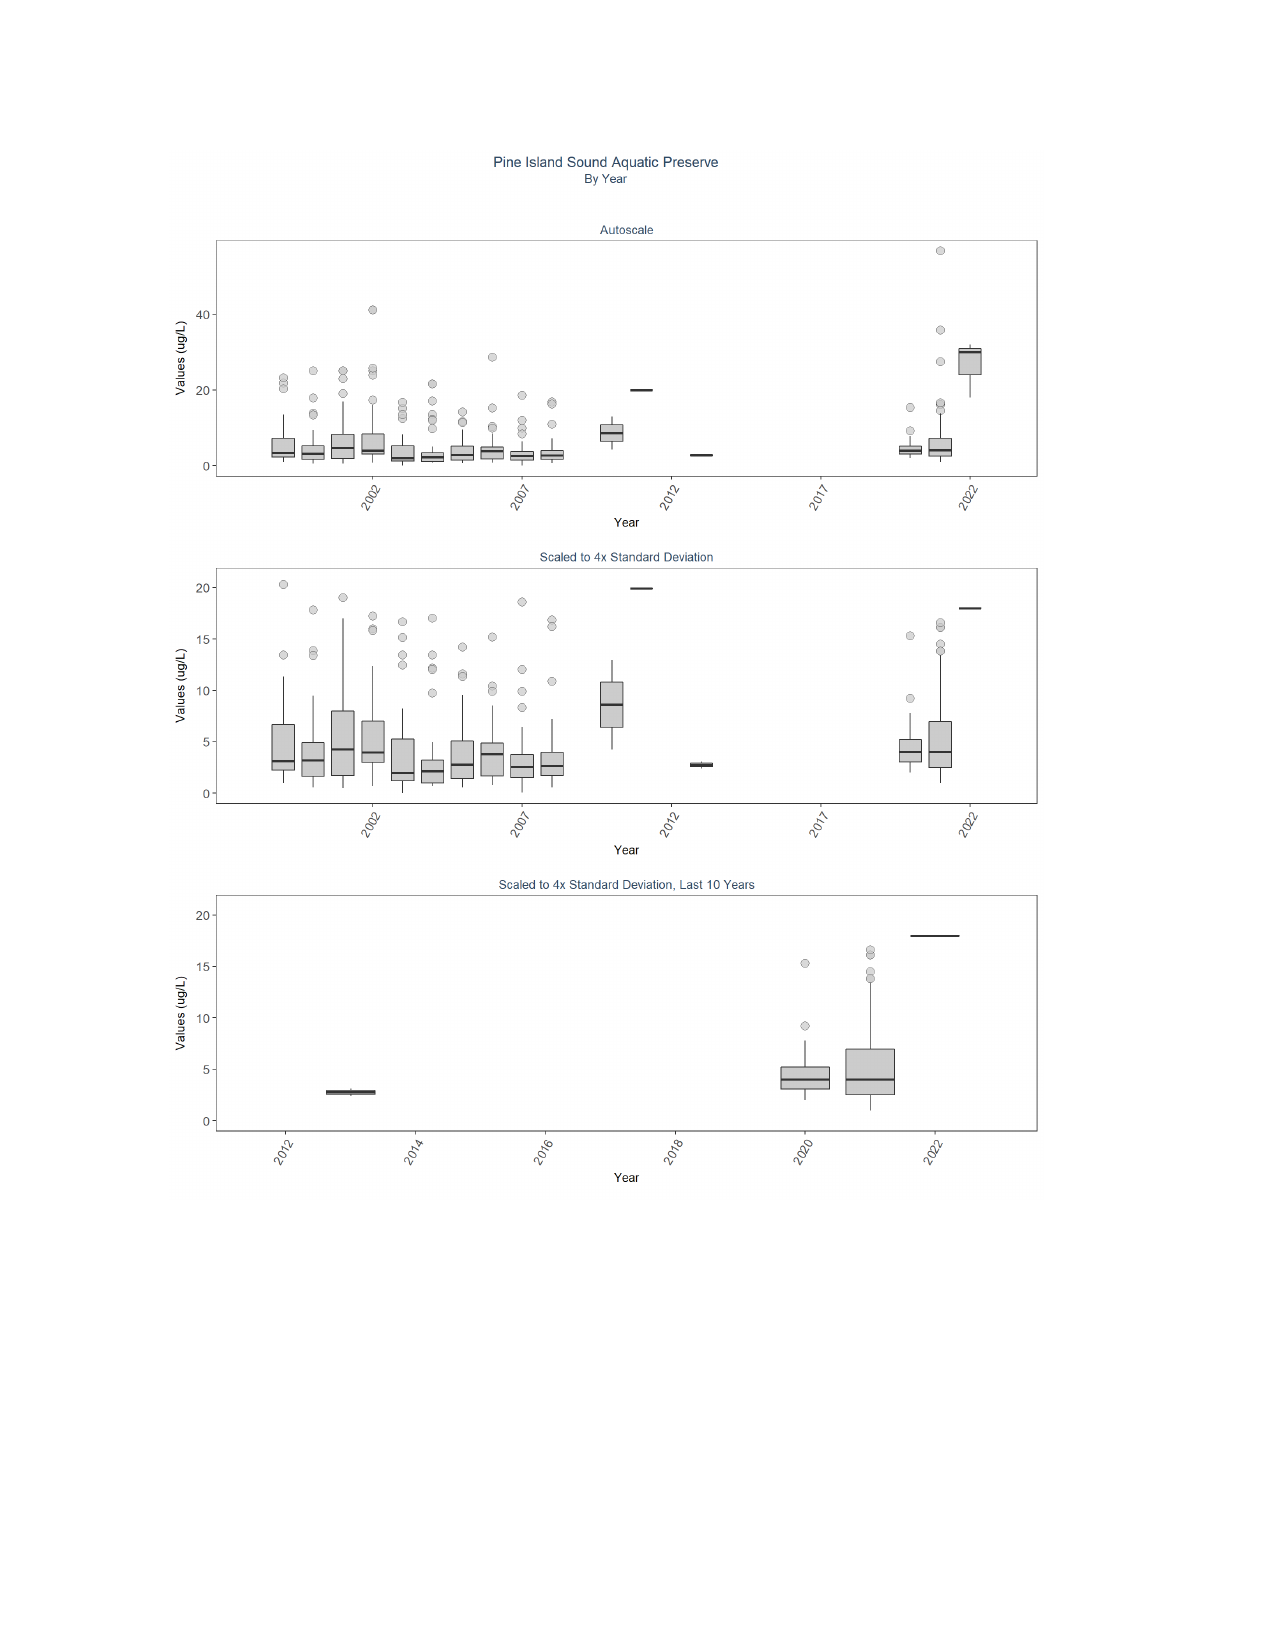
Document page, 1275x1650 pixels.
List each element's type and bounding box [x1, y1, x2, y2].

picture [168, 150, 1044, 1200]
